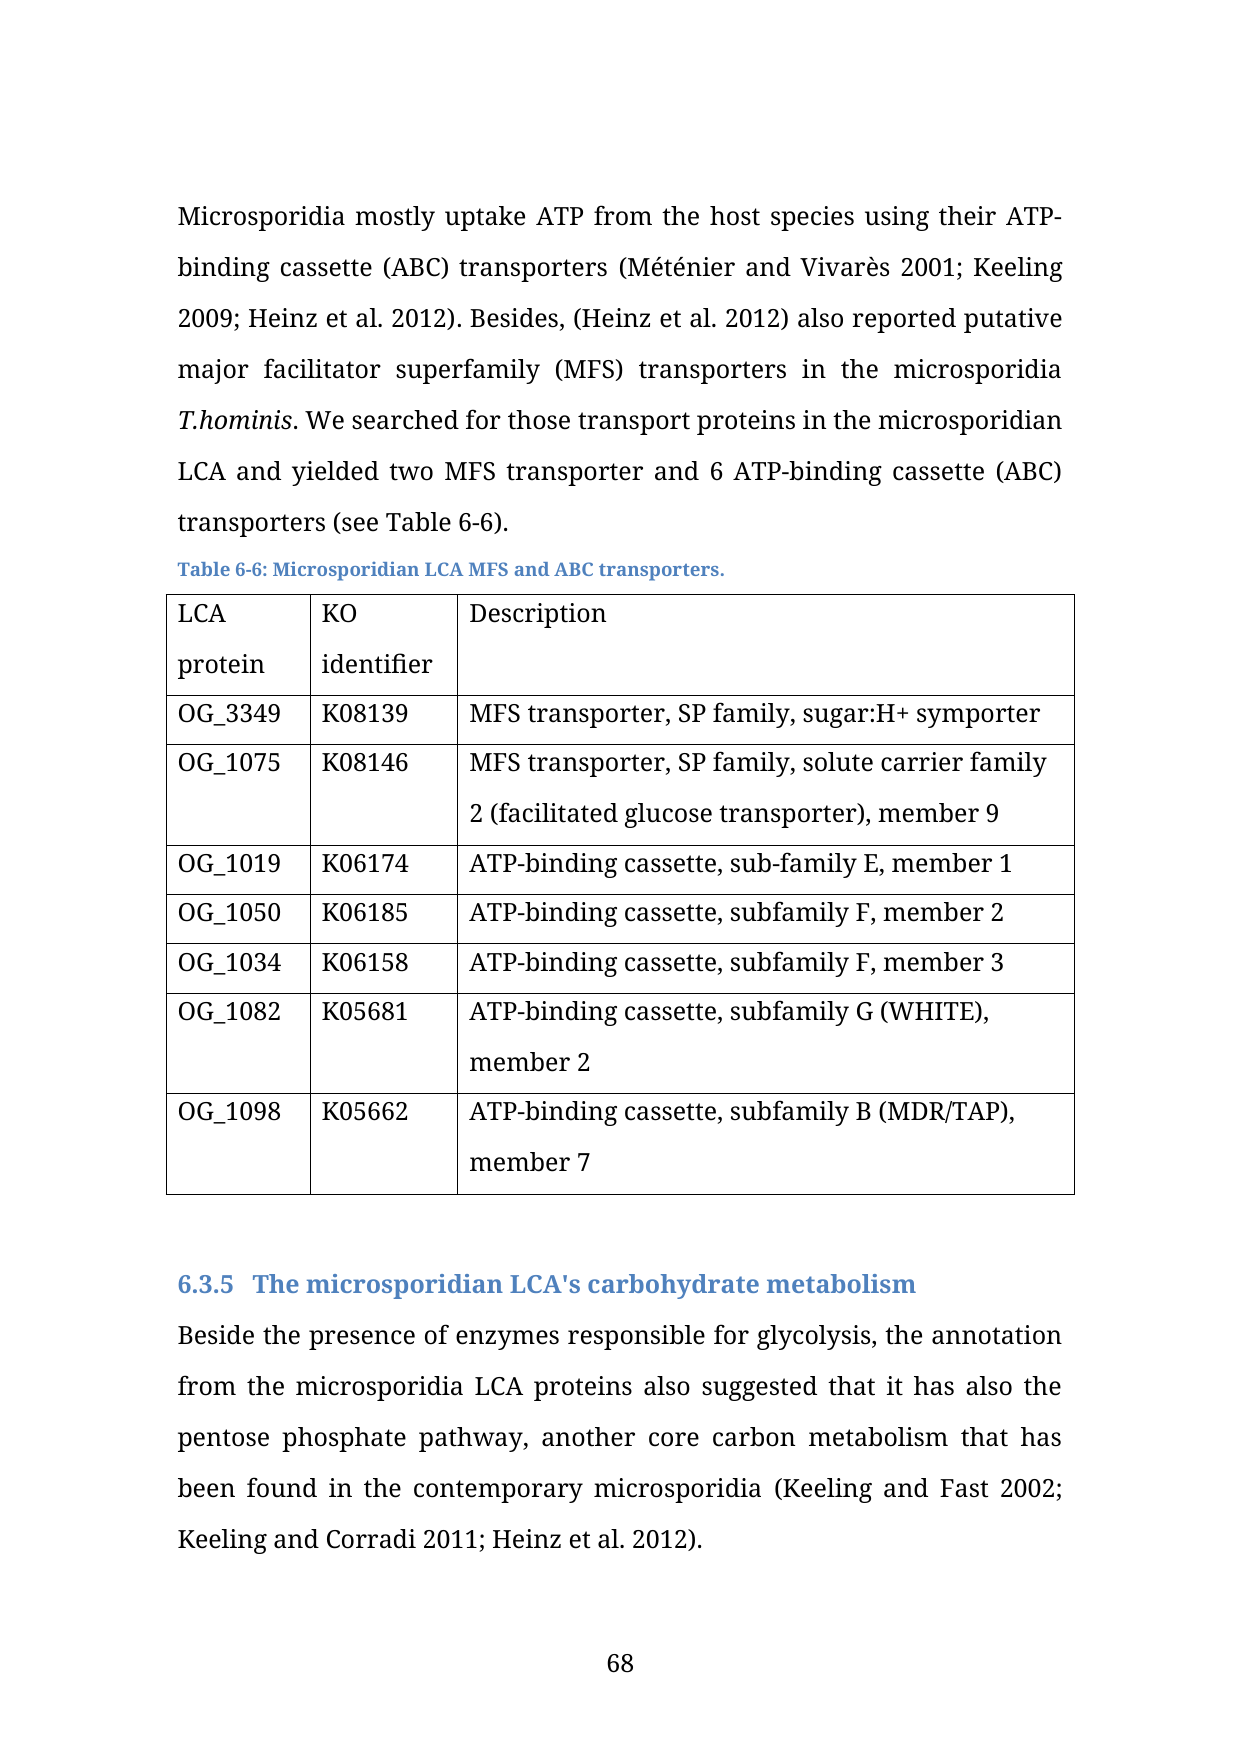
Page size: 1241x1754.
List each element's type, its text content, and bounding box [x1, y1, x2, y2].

table_cell OG_1019 [167, 846, 310, 894]
table_cell ATP-binding cassette, subfamily F, member 3 [458, 944, 1074, 993]
table_cell K06158 [311, 944, 457, 993]
table_cell MFS transporter, SP family, solute carrier family 2 (facilitated glucose transporter), member 9 [458, 745, 1074, 844]
table_cell OG_3349 [167, 696, 310, 744]
table_cell OG_1075 [167, 745, 310, 844]
table_cell MFS transporter, SP family, sugar:H+ symporter [458, 696, 1074, 744]
table_cell OG_1082 [167, 994, 310, 1093]
table_cell K05662 [311, 1094, 457, 1193]
table_cell ATP-binding cassette, subfamily G (WHITE), member 2 [458, 994, 1074, 1093]
table_cell K08146 [311, 745, 457, 844]
table_header KO identifier [311, 595, 457, 695]
table_cell OG_1050 [167, 895, 310, 943]
subtitle The microsporidian LCA's carbohydrate metabolism [177, 1266, 1063, 1300]
table_cell ATP-binding cassette, subfamily F, member 2 [458, 895, 1074, 943]
table_cell OG_1034 [167, 944, 310, 993]
table_cell K06185 [311, 895, 457, 943]
table_cell ATP-binding cassette, subfamily B (MDR/TAP), member 7 [458, 1094, 1074, 1193]
table_header Description [458, 595, 1074, 695]
table_cell ATP-binding cassette, sub-family E, member 1 [458, 846, 1074, 894]
table_cell OG_1098 [167, 1094, 310, 1193]
table_cell K06174 [311, 846, 457, 894]
table_header LCA protein [167, 595, 310, 695]
table_cell K08139 [311, 696, 457, 744]
table_cell K05681 [311, 994, 457, 1093]
text Beside the presence of enzymes responsible for glycolysis, the annotation from the microsporidia LCA proteins also suggested that it has also the pentose phosphate pathway, another core carbon metabolism that has been found in the contemporary microsporidia (Keeling and Fast 2002; Keeling and Corradi 2011; Heinz et al. 2012). [177, 1317, 1063, 1556]
